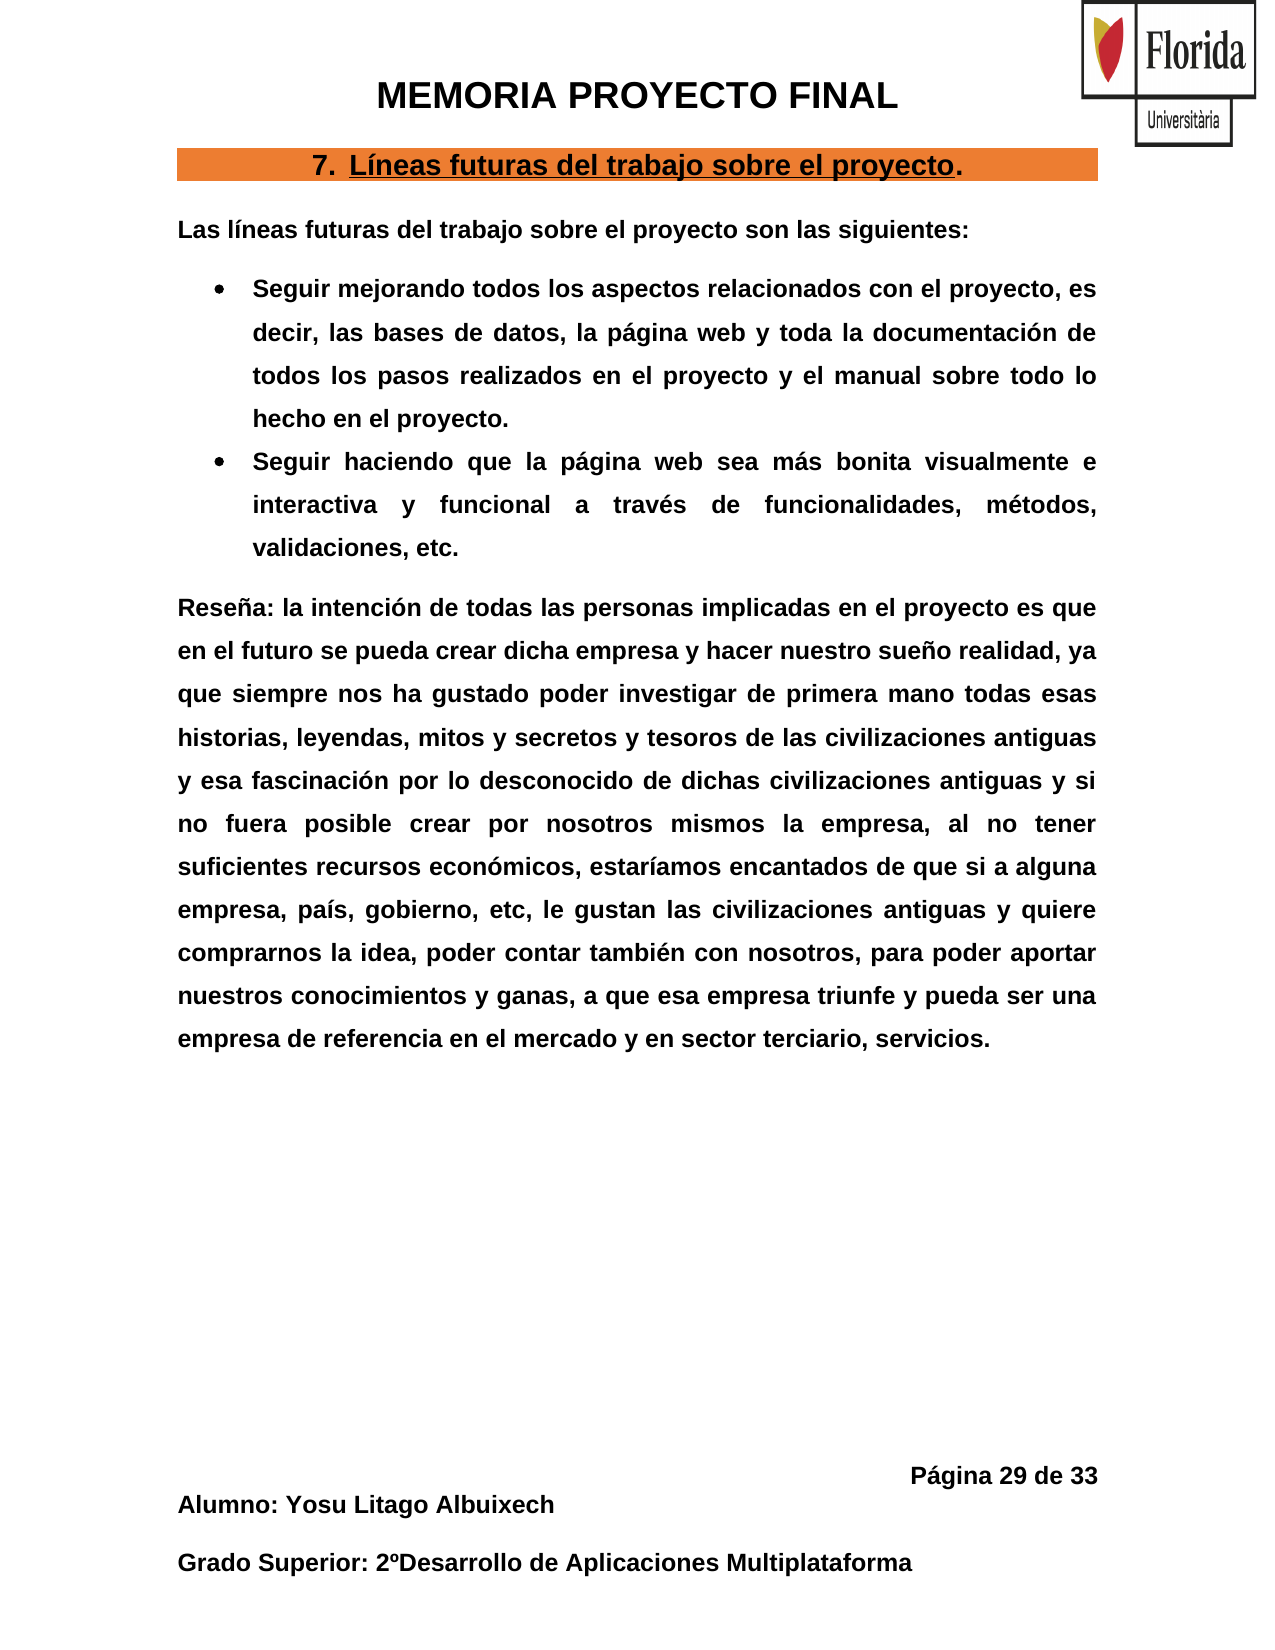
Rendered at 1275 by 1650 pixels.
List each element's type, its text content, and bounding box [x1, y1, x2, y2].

picture [1081, 0, 1257, 147]
list Líneas futuras del trabajo sobre el proyecto. [177, 148, 1098, 181]
list Seguir haciendo que la página web sea más bonita visualmente e interactiva y funcional a través de funcionalidades, métodos, validaciones, etc. [215, 447, 1098, 562]
list Seguir mejorando todos los aspectos relacionados con el proyecto, es decir, las bases de datos, la página web y toda la documentación de todos los pasos realizados en el proyecto y el manual sobre todo lo hecho en el proyecto. [215, 274, 1098, 433]
text Las líneas futuras del trabajo sobre el proyecto son las siguientes: [177, 214, 1098, 243]
text Reseña: la intención de todas las personas implicadas en el proyecto es que en el futuro se pueda crear dicha empresa y hacer nuestro sueño realidad, ya que siempre nos ha gustado poder investigar de primera mano todas esas historias, leyendas, mitos y secretos y tesoros de las civilizaciones antiguas y esa fascinación por lo desconocido de dichas civilizaciones antiguas y si no fuera posible crear por nosotros mismos la empresa, al no tener suficientes recursos económicos, estaríamos encantados de que si a alguna empresa, país, gobierno, etc, le gustan las civilizaciones antiguas y quiere comprarnos la idea, poder contar también con nosotros, para poder aportar nuestros conocimientos y ganas, a que esa empresa triunfe y pueda ser una empresa de referencia en el mercado y en sector terciario, servicios. [177, 593, 1098, 1053]
